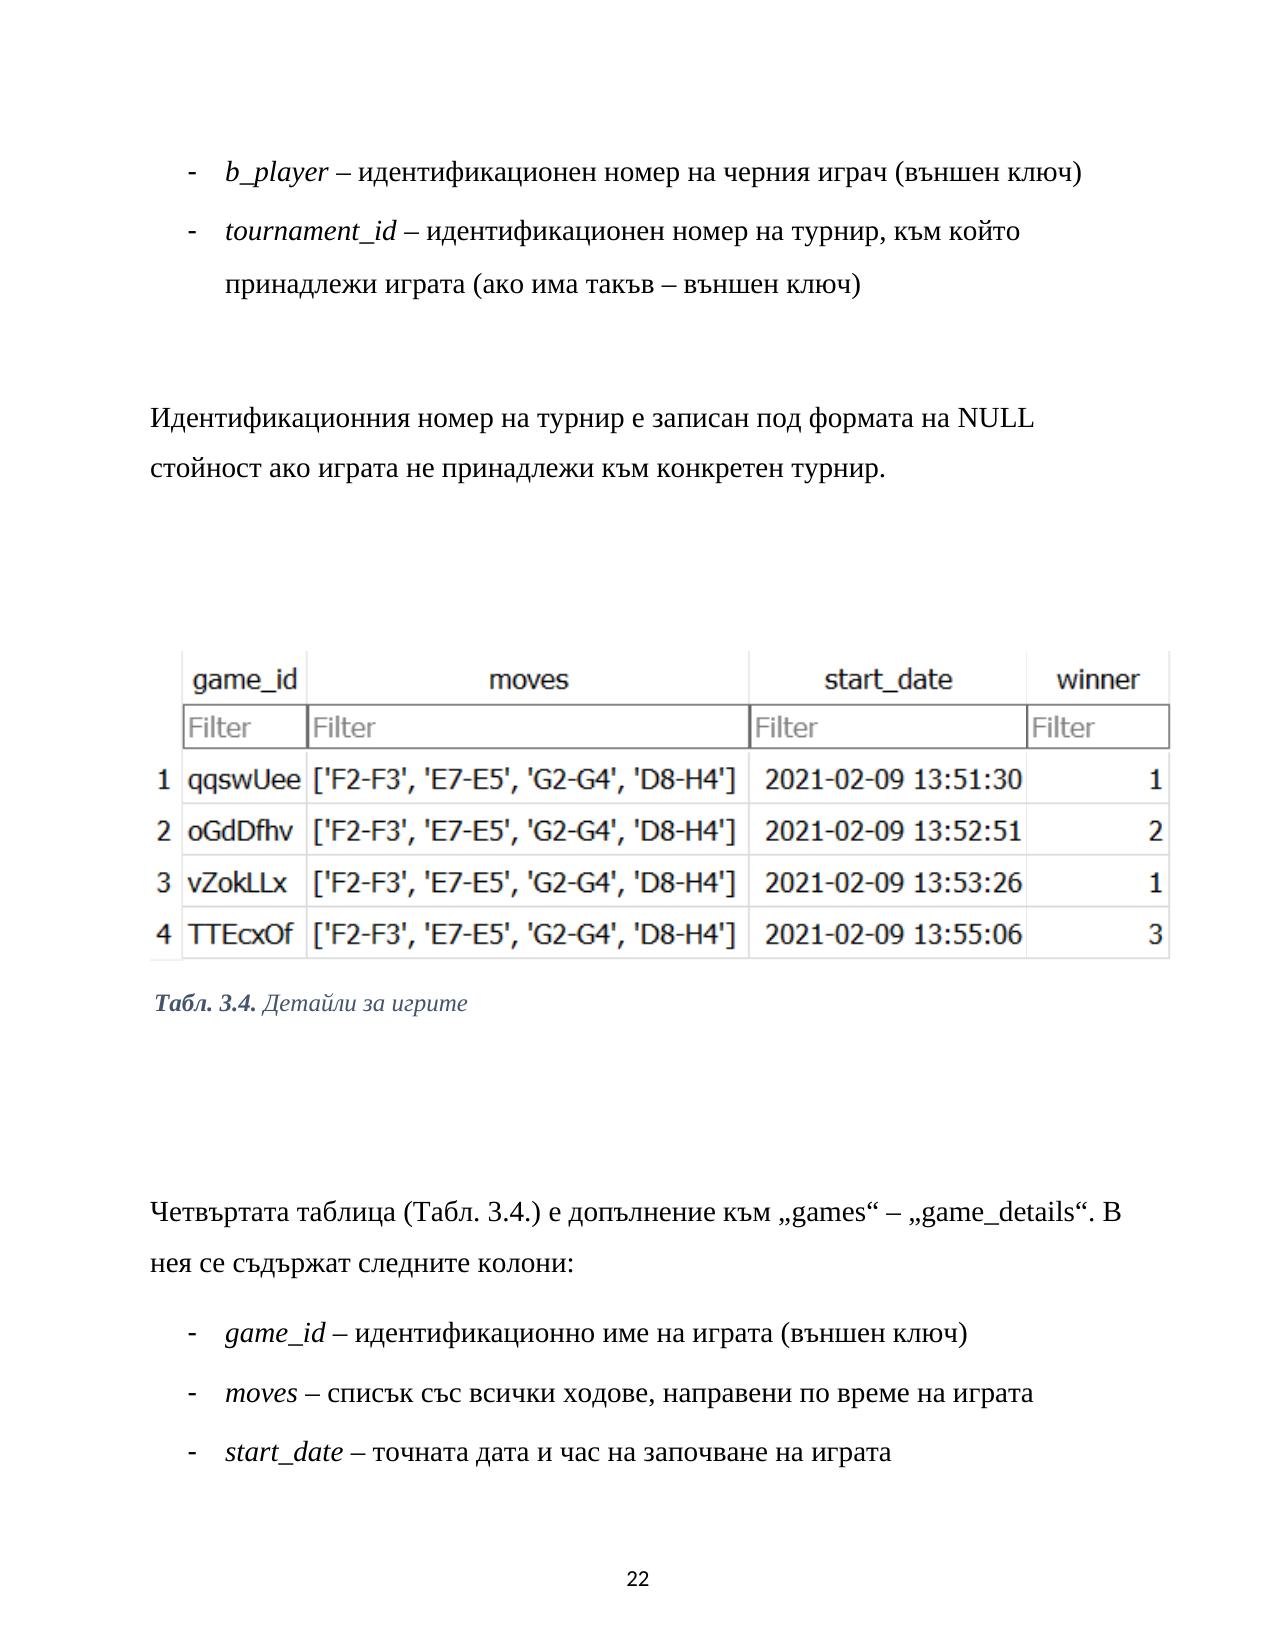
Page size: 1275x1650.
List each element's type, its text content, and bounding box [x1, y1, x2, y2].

text Идентификационния номер на турнир е записан под формата на NULL стойност ако играта не принадлежи към конкретен турнир. [150, 400, 1125, 484]
list game_id – идентификационно име на играта (външен ключ) [187, 1312, 1125, 1351]
list b_player – идентификационен номер на черния играч (външен ключ) [187, 150, 1125, 190]
list moves – списък със всички ходове, направени по време на играта [187, 1371, 1125, 1411]
list tournament_id – идентификационен номер на турнир, към който принадлежи играта (ако има такъв – външен ключ) [187, 209, 1125, 299]
picture [150, 651, 1172, 961]
list start_date – точната дата и час на започване на играта [187, 1431, 1125, 1470]
text Четвъртата таблица (Табл. 3.4.) е допълнение към „games“ – „game_details“. В нея се съдържат следните колони: [150, 1194, 1125, 1278]
